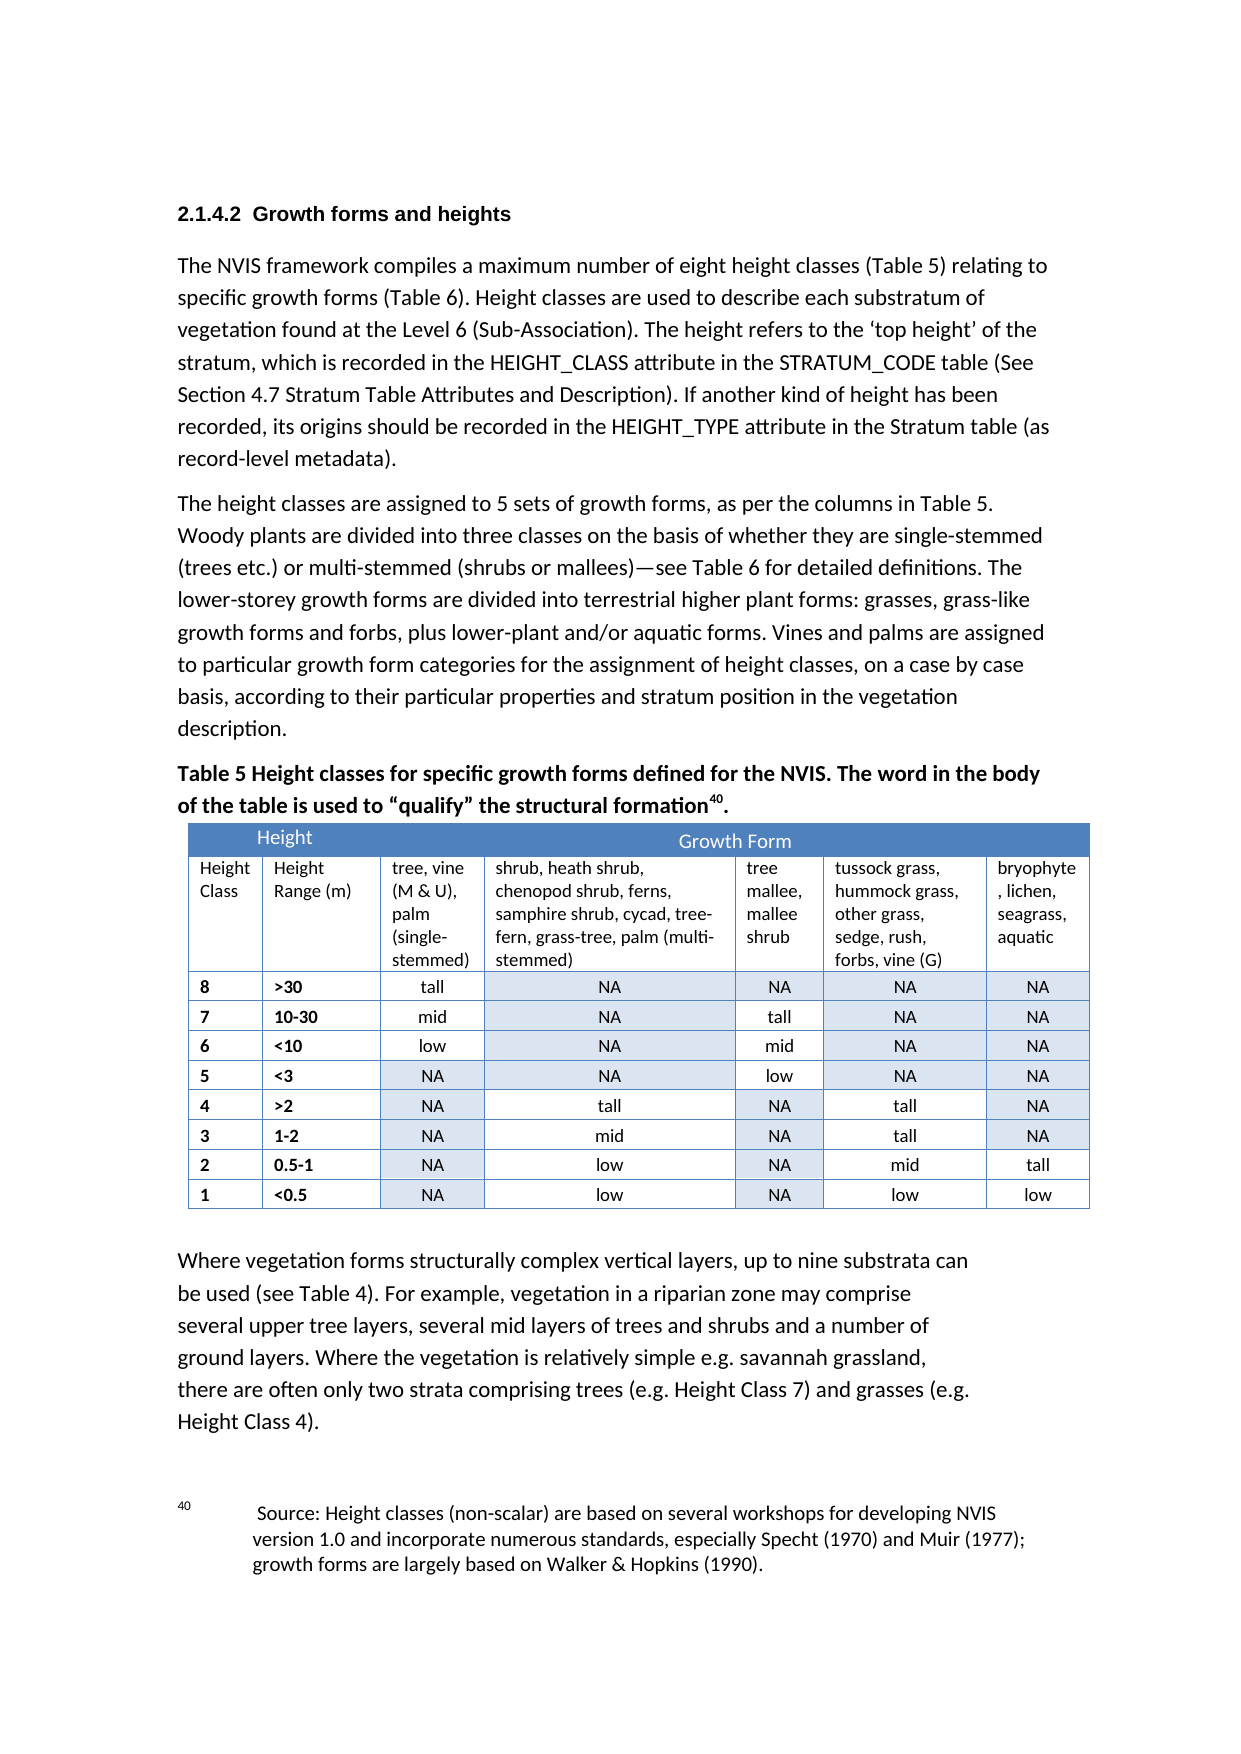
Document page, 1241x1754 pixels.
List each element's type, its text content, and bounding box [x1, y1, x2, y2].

table_cell 4 [189, 1090, 262, 1119]
table_cell NA [485, 1001, 735, 1030]
text The height classes are assigned to 5 sets of growth forms, as per the columns in Table 5. Woody plants are divided into three classes on the basis of whether they are single-stemmed (trees etc.) or multi-stemmed (shrubs or mallees)—see Table 6 for detailed definitions. The lower-storey growth forms are divided into terrestrial higher plant forms: grasses, grass-like growth forms and forbs, plus lower-plant and/or aquatic forms. Vines and palms are assigned to particular growth form categories for the assignment of height classes, on a case by case basis, according to their particular properties and stratum position in the vegetation description. [177, 489, 1063, 742]
table_cell NA [987, 972, 1089, 1000]
table_cell NA [987, 1061, 1089, 1089]
table_cell tree mallee, mallee shrub [736, 857, 823, 971]
table_header Growth Form [381, 824, 1089, 856]
table_cell mid [485, 1120, 735, 1149]
table_cell NA [381, 1061, 484, 1089]
table_cell 1 [189, 1180, 262, 1208]
table_cell NA [824, 1061, 986, 1089]
table_cell tall [736, 1001, 823, 1030]
table_cell tall [824, 1090, 986, 1119]
table_cell >2 [263, 1090, 380, 1119]
table_cell NA [381, 1180, 484, 1208]
table_cell NA [736, 1090, 823, 1119]
table_cell 1-2 [263, 1120, 380, 1149]
table_cell low [485, 1150, 735, 1178]
table_cell low [736, 1061, 823, 1089]
table_cell mid [736, 1031, 823, 1060]
table_cell low [381, 1031, 484, 1060]
table_cell low [824, 1180, 986, 1208]
table_cell 5 [189, 1061, 262, 1089]
table_cell 6 [189, 1031, 262, 1060]
table_cell NA [987, 1090, 1089, 1119]
table_cell low [485, 1180, 735, 1208]
table_cell 10-30 [263, 1001, 380, 1030]
table_header Height [189, 824, 380, 856]
table_cell tree, vine (M & U), palm (single-stemmed) [381, 857, 484, 971]
text The NVIS framework compiles a maximum number of eight height classes (Table 5) relating to specific growth forms (Table 6). Height classes are used to describe each substratum of vegetation found at the Level 6 (Sub-Association). The height refers to the ‘top height’ of the stratum, which is recorded in the HEIGHT_CLASS attribute in the STRATUM_CODE table (See Section 4.7 Stratum Table Attributes and Description). If another kind of height has been recorded, its origins should be recorded in the HEIGHT_TYPE attribute in the Stratum table (as record-level metadata). [177, 251, 1063, 472]
table_cell tall [381, 972, 484, 1000]
table_cell mid [381, 1001, 484, 1030]
table_cell tall [824, 1120, 986, 1149]
table_cell shrub, heath shrub, chenopod shrub, ferns, samphire shrub, cycad, tree-fern, grass-tree, palm (multi-stemmed) [485, 857, 735, 971]
table_cell 0.5-1 [263, 1150, 380, 1178]
table_cell NA [824, 972, 986, 1000]
table_cell tall [485, 1090, 735, 1119]
table_cell NA [736, 1150, 823, 1178]
table_cell >30 [263, 972, 380, 1000]
table_cell NA [485, 1061, 735, 1089]
table_cell tall [987, 1150, 1089, 1178]
table_cell NA [381, 1150, 484, 1178]
text Where vegetation forms structurally complex vertical layers, up to nine substrata can be used (see Table 4). For example, vegetation in a riparian zone may comprise several upper tree layers, several mid layers of trees and shrubs and a number of ground layers. Where the vegetation is relatively simple e.g. savannah grassland, there are often only two strata comprising trees (e.g. Height Class 7) and grasses (e.g. Height Class 4). [177, 1247, 980, 1436]
subtitle 2.1.4.2 Growth forms and heights [177, 202, 1063, 226]
table_cell <0.5 [263, 1180, 380, 1208]
table_cell 7 [189, 1001, 262, 1030]
table_cell NA [824, 1031, 986, 1060]
table_cell bryophyte, lichen, seagrass, aquatic [987, 857, 1089, 971]
table_cell NA [381, 1120, 484, 1149]
table_cell Height Range (m) [263, 857, 380, 971]
table_cell NA [736, 1120, 823, 1149]
table_cell NA [485, 972, 735, 1000]
table_cell mid [824, 1150, 986, 1178]
table_cell NA [987, 1031, 1089, 1060]
table_cell NA [824, 1001, 986, 1030]
table_cell Height Class [189, 857, 262, 971]
table_cell NA [736, 972, 823, 1000]
table_cell NA [987, 1120, 1089, 1149]
table_cell 3 [189, 1120, 262, 1149]
table_cell <10 [263, 1031, 380, 1060]
table_cell NA [485, 1031, 735, 1060]
table_cell NA [381, 1090, 484, 1119]
table_cell NA [736, 1180, 823, 1208]
table_cell <3 [263, 1061, 380, 1089]
table_cell low [987, 1180, 1089, 1208]
table_cell tussock grass, hummock grass, other grass, sedge, rush, forbs, vine (G) [824, 857, 986, 971]
table_cell 2 [189, 1150, 262, 1178]
table_cell 8 [189, 972, 262, 1000]
table_cell NA [987, 1001, 1089, 1030]
